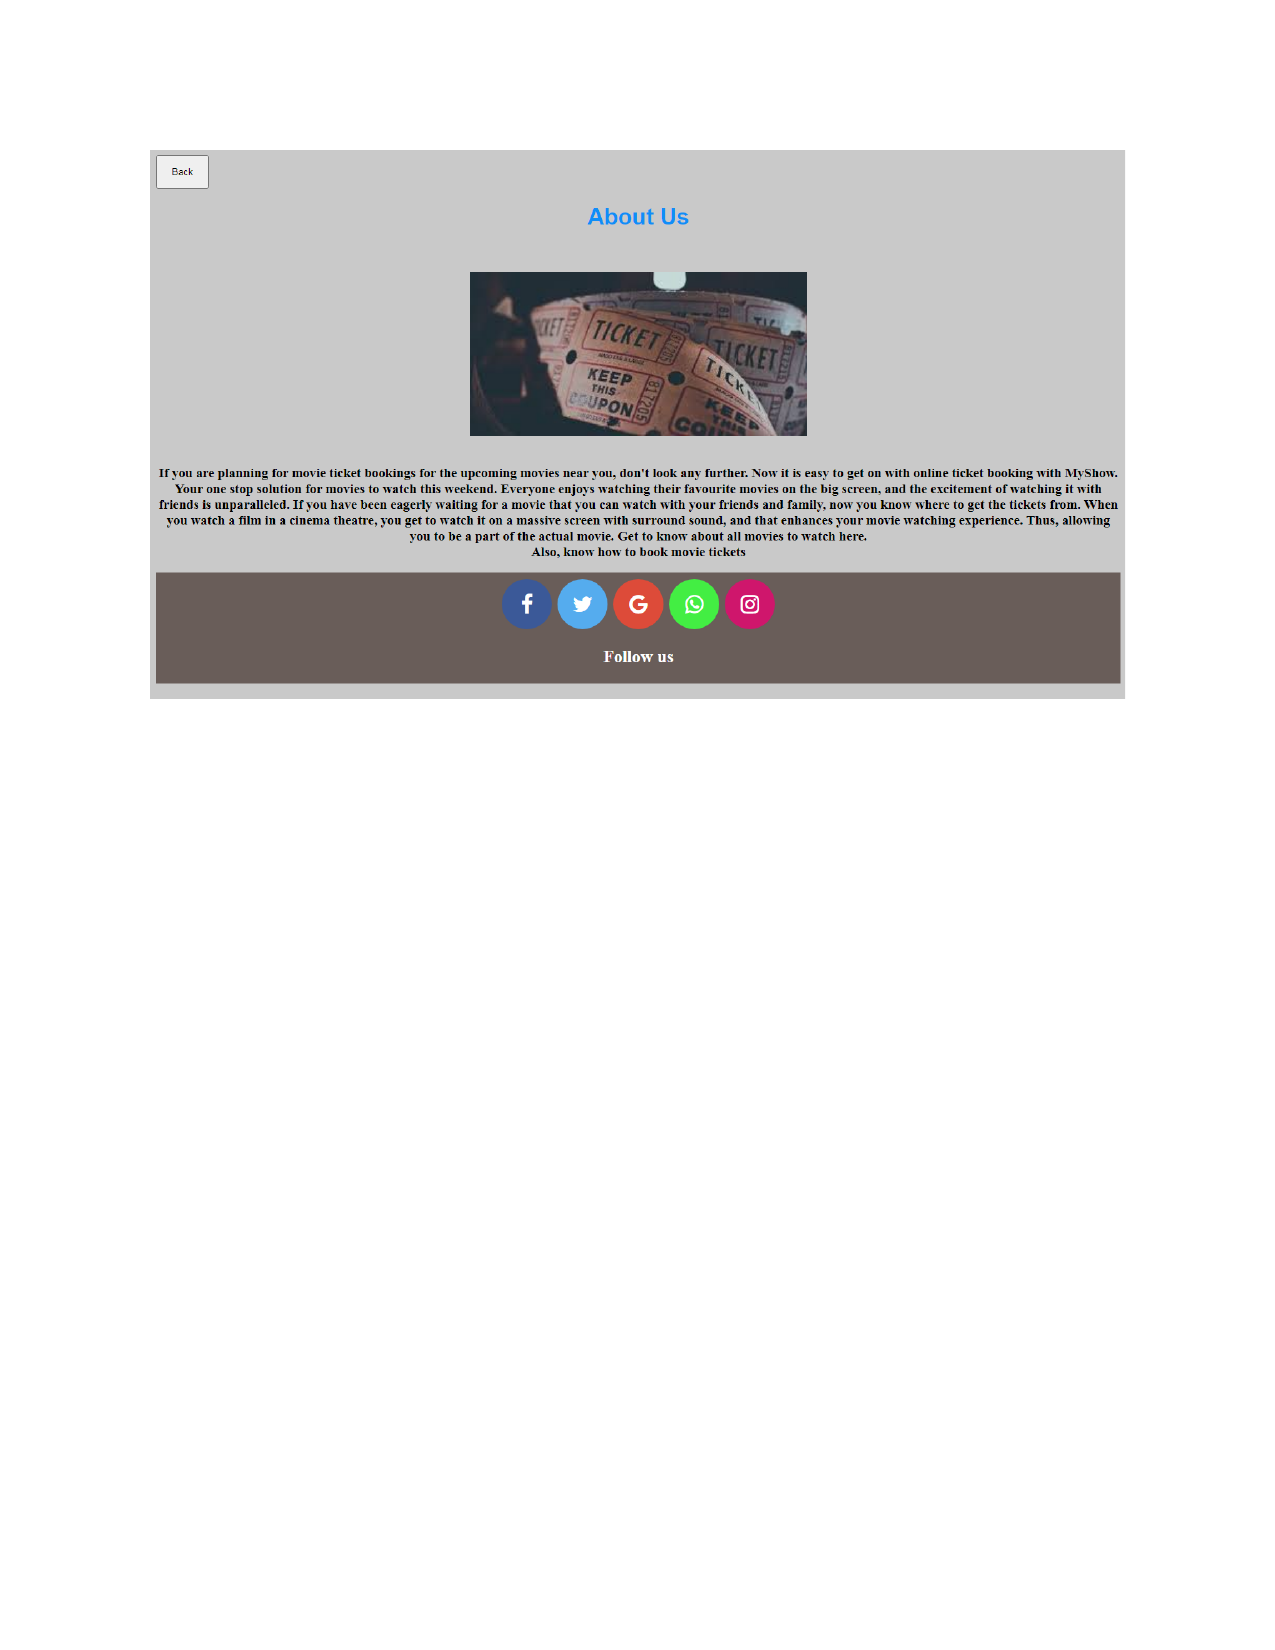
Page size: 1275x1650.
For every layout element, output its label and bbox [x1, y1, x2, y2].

picture [150, 150, 1125, 699]
